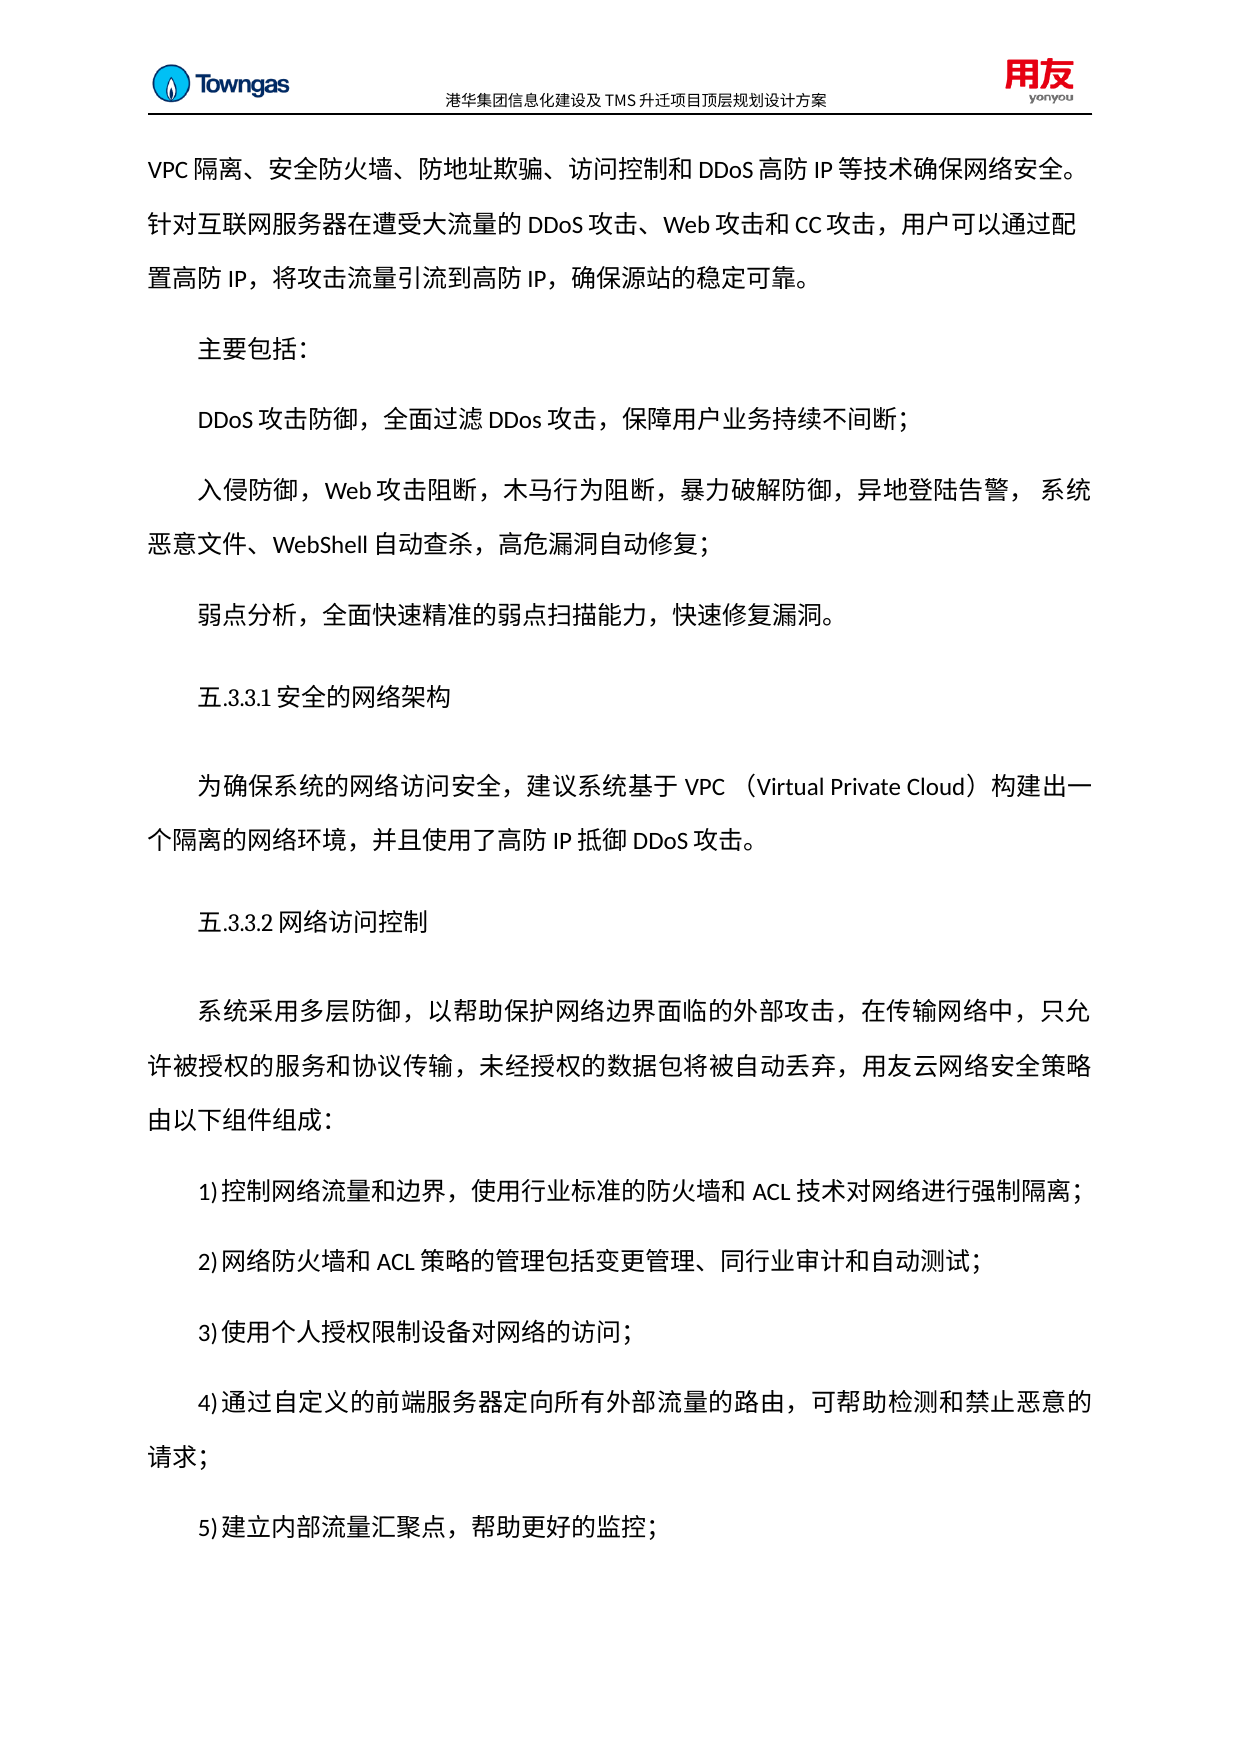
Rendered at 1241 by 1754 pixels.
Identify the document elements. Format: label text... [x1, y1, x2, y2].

picture [996, 50, 1088, 104]
picture [148, 62, 293, 104]
text 为确保系统的网络访问安全，建议系统基于VPC （Virtual Private Cloud）构建出一个隔离的网络环境，并且使用了高防IP抵御 DDoS攻击。 [148, 766, 1092, 857]
subtitle 网络访问控制 [148, 902, 1092, 938]
subtitle 安全的网络架构 [148, 677, 1092, 713]
list 使用个人授权限制设备对网络的访问； [148, 1312, 1092, 1348]
text DDoS攻击防御，全面过滤DDos攻击，保障用户业务持续不间断； [148, 400, 1092, 436]
text 主要包括： [148, 329, 1092, 366]
text 入侵防御，Web攻击阻断，木马行为阻断，暴力破解防御，异地登陆告警， 系统恶意文件、WebShell自动查杀，高危漏洞自动修复； [148, 471, 1092, 561]
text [148, 150, 1092, 295]
text 系统采用多层防御，以帮助保护网络边界面临的外部攻击，在传输网络中，只允许被授权的服务和协议传输，未经授权的数据包将被自动丢弃，用友云网络安全策略由以下组件组成： [148, 992, 1092, 1137]
list 控制网络流量和边界，使用行业标准的防火墙和 ACL 技术对网络进行强制隔离； [148, 1171, 1092, 1207]
list 网络防火墙和ACL策略的管理包括变更管理、同行业审计和自动测试； [148, 1242, 1092, 1278]
list 建立内部流量汇聚点，帮助更好的监控； [148, 1508, 1092, 1544]
text 弱点分析，全面快速精准的弱点扫描能力，快速修复漏洞。 [148, 596, 1092, 632]
list 通过自定义的前端服务器定向所有外部流量的路由，可帮助检测和禁止恶意的请求； [148, 1383, 1092, 1473]
